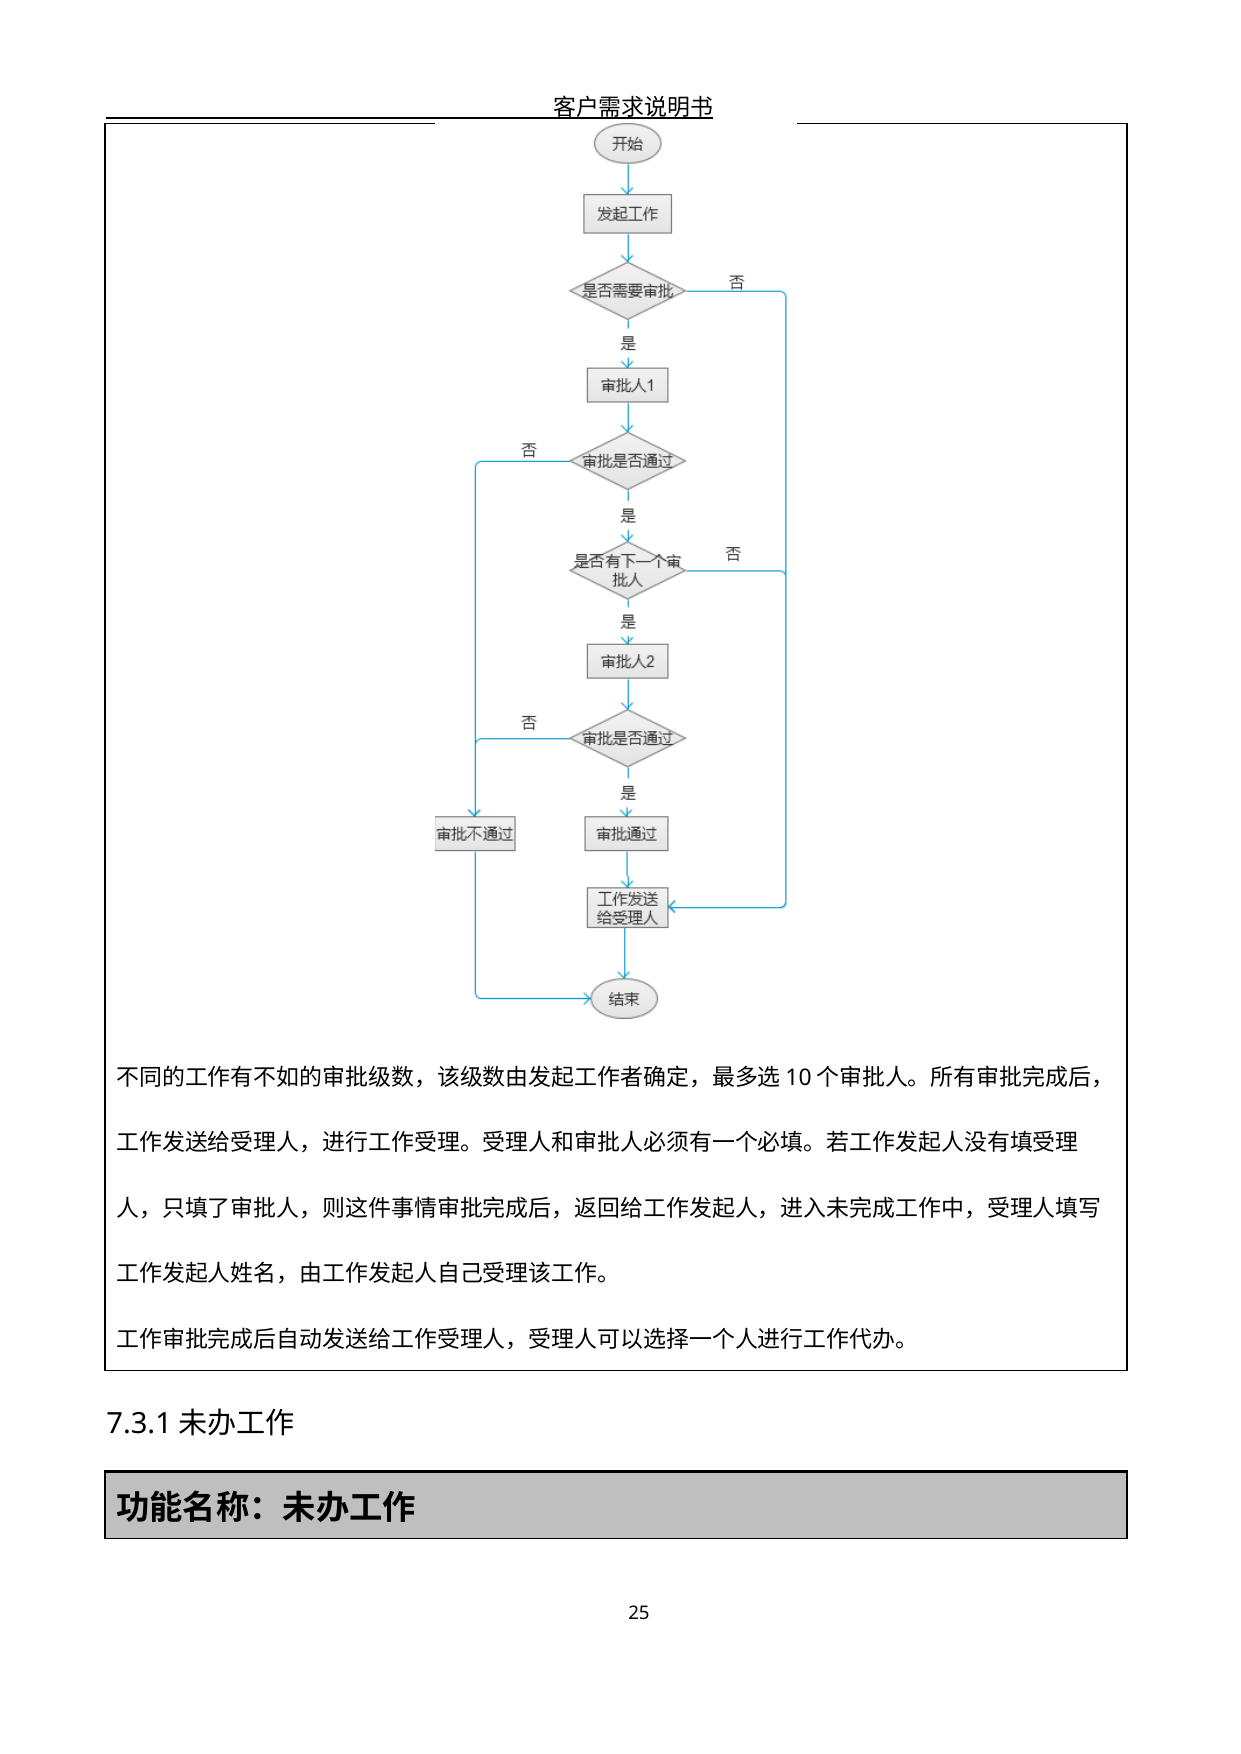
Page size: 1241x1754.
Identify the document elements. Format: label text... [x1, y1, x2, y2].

picture [435, 123, 797, 1019]
subtitle 7.3.1未办工作 [106, 1388, 1134, 1454]
table_header 功能名称：未办工作 [106, 1473, 1126, 1538]
table_cell 不同的工作有不如的审批级数，该级数由发起工作者确定，最多选10个审批人。所有审批完成后，工作发送给受理人，进行工作受理。受理人和审批人必须有一个必填。若工作发起人没有填受理人，只填了审批人，则这件事情审批完成后，返回给工作发起人，进入未完成工作中，受理人填写工作发起人姓名，由工作发起人自己受理该工作。 工作审批完成后自动发送给工作受理人，受理人可以选择一个人进行工作代办。 [106, 124, 1126, 1370]
